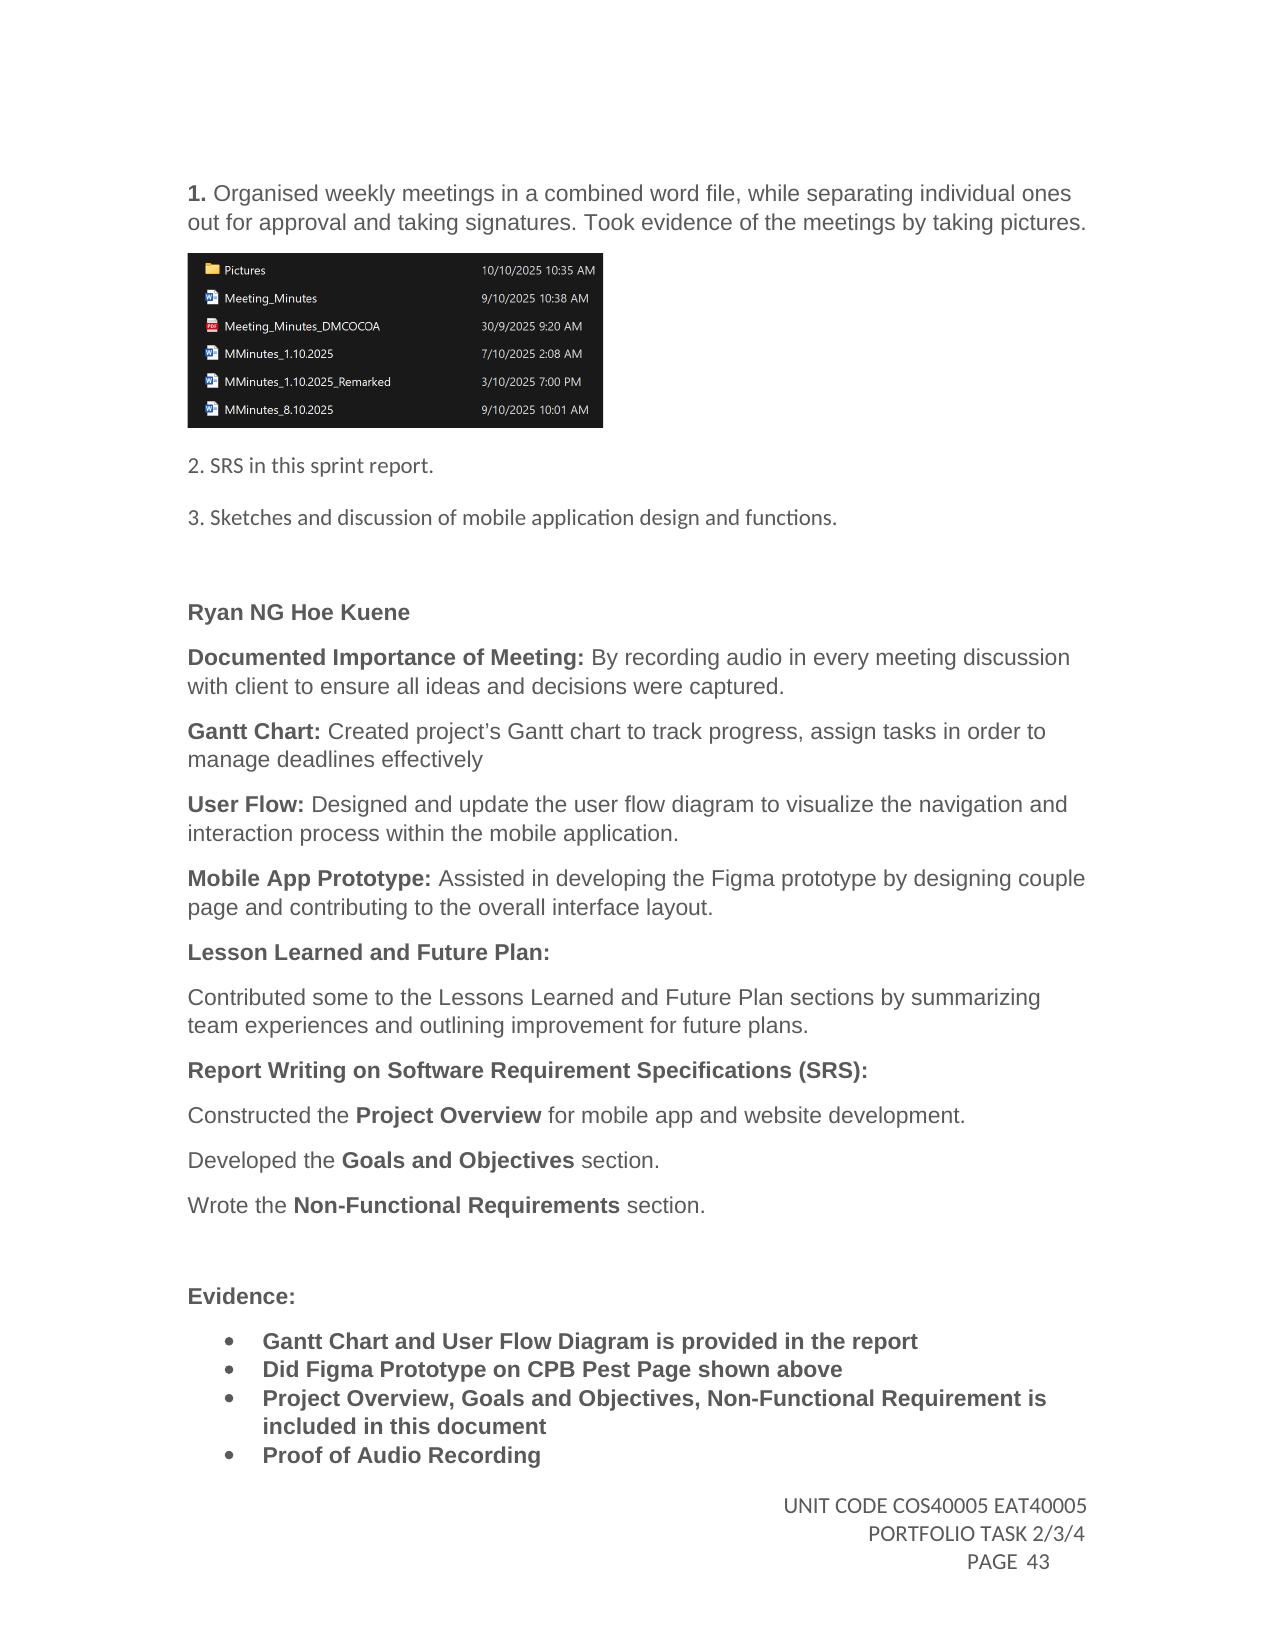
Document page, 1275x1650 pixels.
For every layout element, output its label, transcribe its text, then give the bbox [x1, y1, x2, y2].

text Mobile App Prototype: Assisted in developing the Figma prototype by designing couple page and contributing to the overall interface layout. [187, 865, 1087, 920]
text Documented Importance of Meeting: By recording audio in every meeting discussion with client to ensure all ideas and decisions were captured. [187, 644, 1087, 699]
text Evidence: [187, 1283, 1087, 1309]
text Lesson Learned and Future Plan: [187, 938, 1087, 965]
text Developed the Goals and Objectives section. [187, 1147, 1087, 1174]
text Constructed the Project Overview for mobile app and website development. [187, 1102, 1087, 1129]
text 3. Sketches and discussion of mobile application design and functions. [187, 503, 1087, 531]
text Contributed some to the Lessons Learned and Future Plan sections by summarizing team experiences and outlining improvement for future plans. [187, 984, 1087, 1038]
picture [187, 253, 604, 428]
list Gantt Chart and User Flow Diagram is provided in the report [225, 1328, 1087, 1354]
list Proof of Audio Recording [225, 1442, 1087, 1468]
text Wrote the Non-Functional Requirements section. [187, 1192, 1087, 1219]
text Gantt Chart: Created project’s Gantt chart to track progress, assign tasks in order to manage deadlines effectively [187, 718, 1087, 773]
list Did Figma Prototype on CPB Pest Page shown above [225, 1356, 1087, 1383]
text Report Writing on Software Requirement Specifications (SRS): [187, 1057, 1087, 1083]
list Project Overview, Goals and Objectives, Non-Functional Requirement is included in this document [225, 1385, 1087, 1439]
text 2. SRS in this sprint report. [187, 451, 1087, 479]
text User Flow: Designed and update the user flow diagram to visualize the navigation and interaction process within the mobile application. [187, 791, 1087, 846]
text 1. Organised weekly meetings in a combined word file, while separating individual ones out for approval and taking signatures. Took evidence of the meetings by taking pictures. [187, 180, 1087, 235]
text Ryan NG Hoe Kuene [187, 599, 1087, 626]
